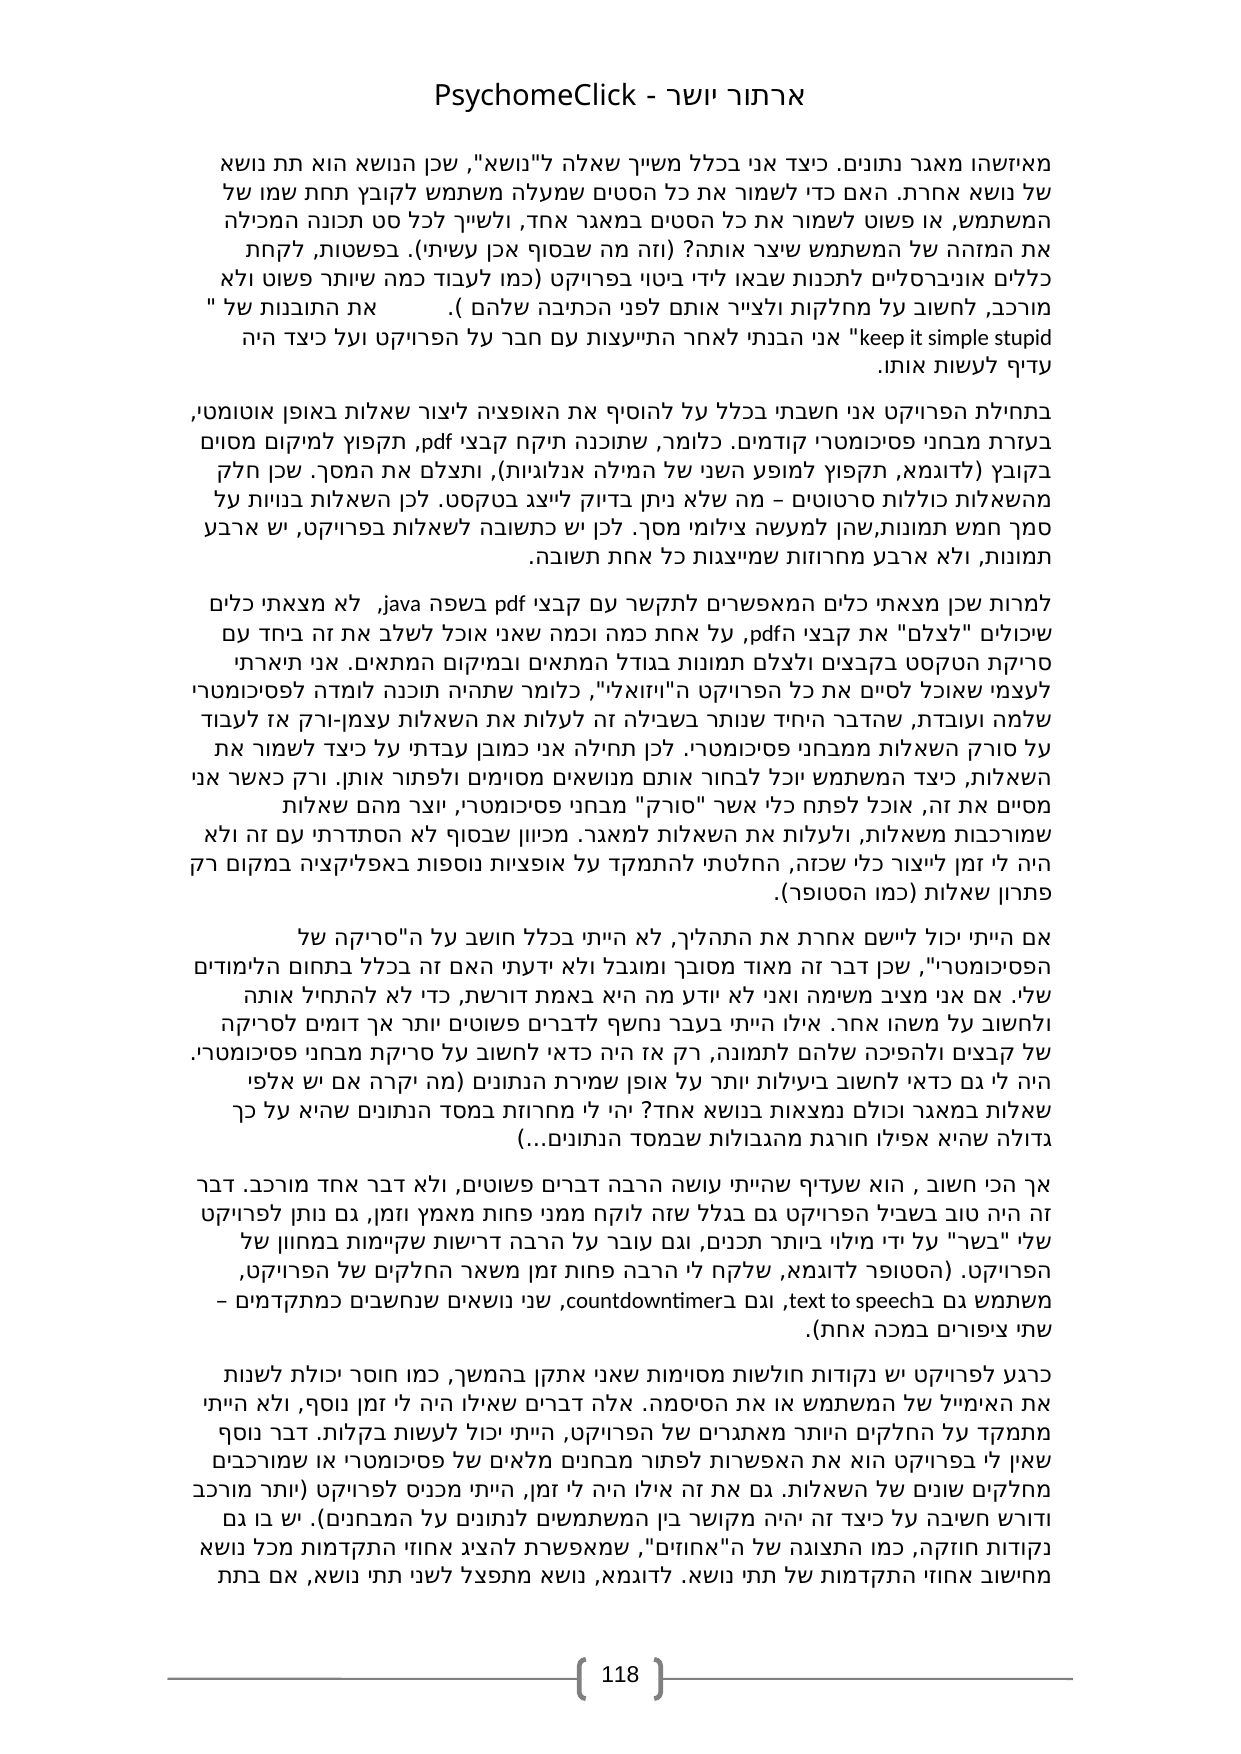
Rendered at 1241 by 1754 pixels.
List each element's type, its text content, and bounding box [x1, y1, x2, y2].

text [187, 1361, 1053, 1589]
text אך הכי חשוב , הוא שעדיף שהייתי עושה הרבה דברים פשוטים, ולא דבר אחד מורכב. דבר זה היה טוב בשביל הפרויקט גם בגלל שזה לוקח ממני פחות מאמץ וזמן, גם נותן לפרויקט שלי "בשר" על ידי מילוי ביותר תכנים, וגם עובר על הרבה דרישות שקיימות במחוון של הפרויקט. (הסטופר לדוגמא, שלקח לי הרבה פחות זמן משאר החלקים של הפרויקט, משתמש גם בtext to speech, וגם בcountdowntimer, שני נושאים שנחשבים כמתקדמים – שתי ציפורים במכה אחת). [187, 1171, 1053, 1343]
text למרות שכן מצאתי כלים המאפשרים לתקשר עם קבצי pdf בשפה java, לא מצאתי כלים שיכולים "לצלם" את קבצי הpdf, על אחת כמה וכמה שאני אוכל לשלב את זה ביחד עם סריקת הטקסט בקבצים ולצלם תמונות בגודל המתאים ובמיקום המתאים. אני תיארתי לעצמי שאוכל לסיים את כל הפרויקט ה"ויזואלי", כלומר שתהיה תוכנה לומדה לפסיכומטרי שלמה ועובדת, שהדבר היחיד שנותר בשבילה זה לעלות את השאלות עצמן-ורק אז לעבוד על סורק השאלות ממבחני פסיכומטרי. לכן תחילה אני כמובן עבדתי על כיצד לשמור את השאלות, כיצד המשתמש יוכל לבחור אותם מנושאים מסוימים ולפתור אותן. ורק כאשר אני מסיים את זה, אוכל לפתח כלי אשר "סורק" מבחני פסיכומטרי, יוצר מהם שאלות שמורכבות משאלות, ולעלות את השאלות למאגר. מכיוון שבסוף לא הסתדרתי עם זה ולא היה לי זמן לייצור כלי שכזה, החלטתי להתמקד על אופציות נוספות באפליקציה במקום רק פתרון שאלות (כמו הסטופר). [187, 589, 1053, 906]
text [187, 150, 1053, 379]
text אם הייתי יכול ליישם אחרת את התהליך, לא הייתי בכלל חושב על ה"סריקה של הפסיכומטרי", שכן דבר זה מאוד מסובך ומוגבל ולא ידעתי האם זה בכלל בתחום הלימודים שלי. אם אני מציב משימה ואני לא יודע מה היא באמת דורשת, כדי לא להתחיל אותה ולחשוב על משהו אחר. אילו הייתי בעבר נחשף לדברים פשוטים יותר אך דומים לסריקה של קבצים ולהפיכה שלהם לתמונה, רק אז היה כדאי לחשוב על סריקת מבחני פסיכומטרי. היה לי גם כדאי לחשוב ביעילות יותר על אופן שמירת הנתונים (מה יקרה אם יש אלפי שאלות במאגר וכולם נמצאות בנושא אחד? יהי לי מחרוזת במסד הנתונים שהיא על כך גדולה שהיא אפילו חורגת מהגבולות שבמסד הנתונים...) [187, 924, 1053, 1152]
text בתחילת הפרויקט אני חשבתי בכלל על להוסיף את האופציה ליצור שאלות באופן אוטומטי, בעזרת מבחני פסיכומטרי קודמים. כלומר, שתוכנה תיקח קבצי pdf, תקפוץ למיקום מסוים בקובץ (לדוגמא, תקפוץ למופע השני של המילה אנלוגיות), ותצלם את המסך. שכן חלק מהשאלות כוללות סרטוטים – מה שלא ניתן בדיוק לייצג בטקסט. לכן השאלות בנויות על סמך חמש תמונות,שהן למעשה צילומי מסך. לכן יש כתשובה לשאלות בפרויקט, יש ארבע תמונות, ולא ארבע מחרוזות שמייצגות כל אחת תשובה. [187, 398, 1053, 570]
